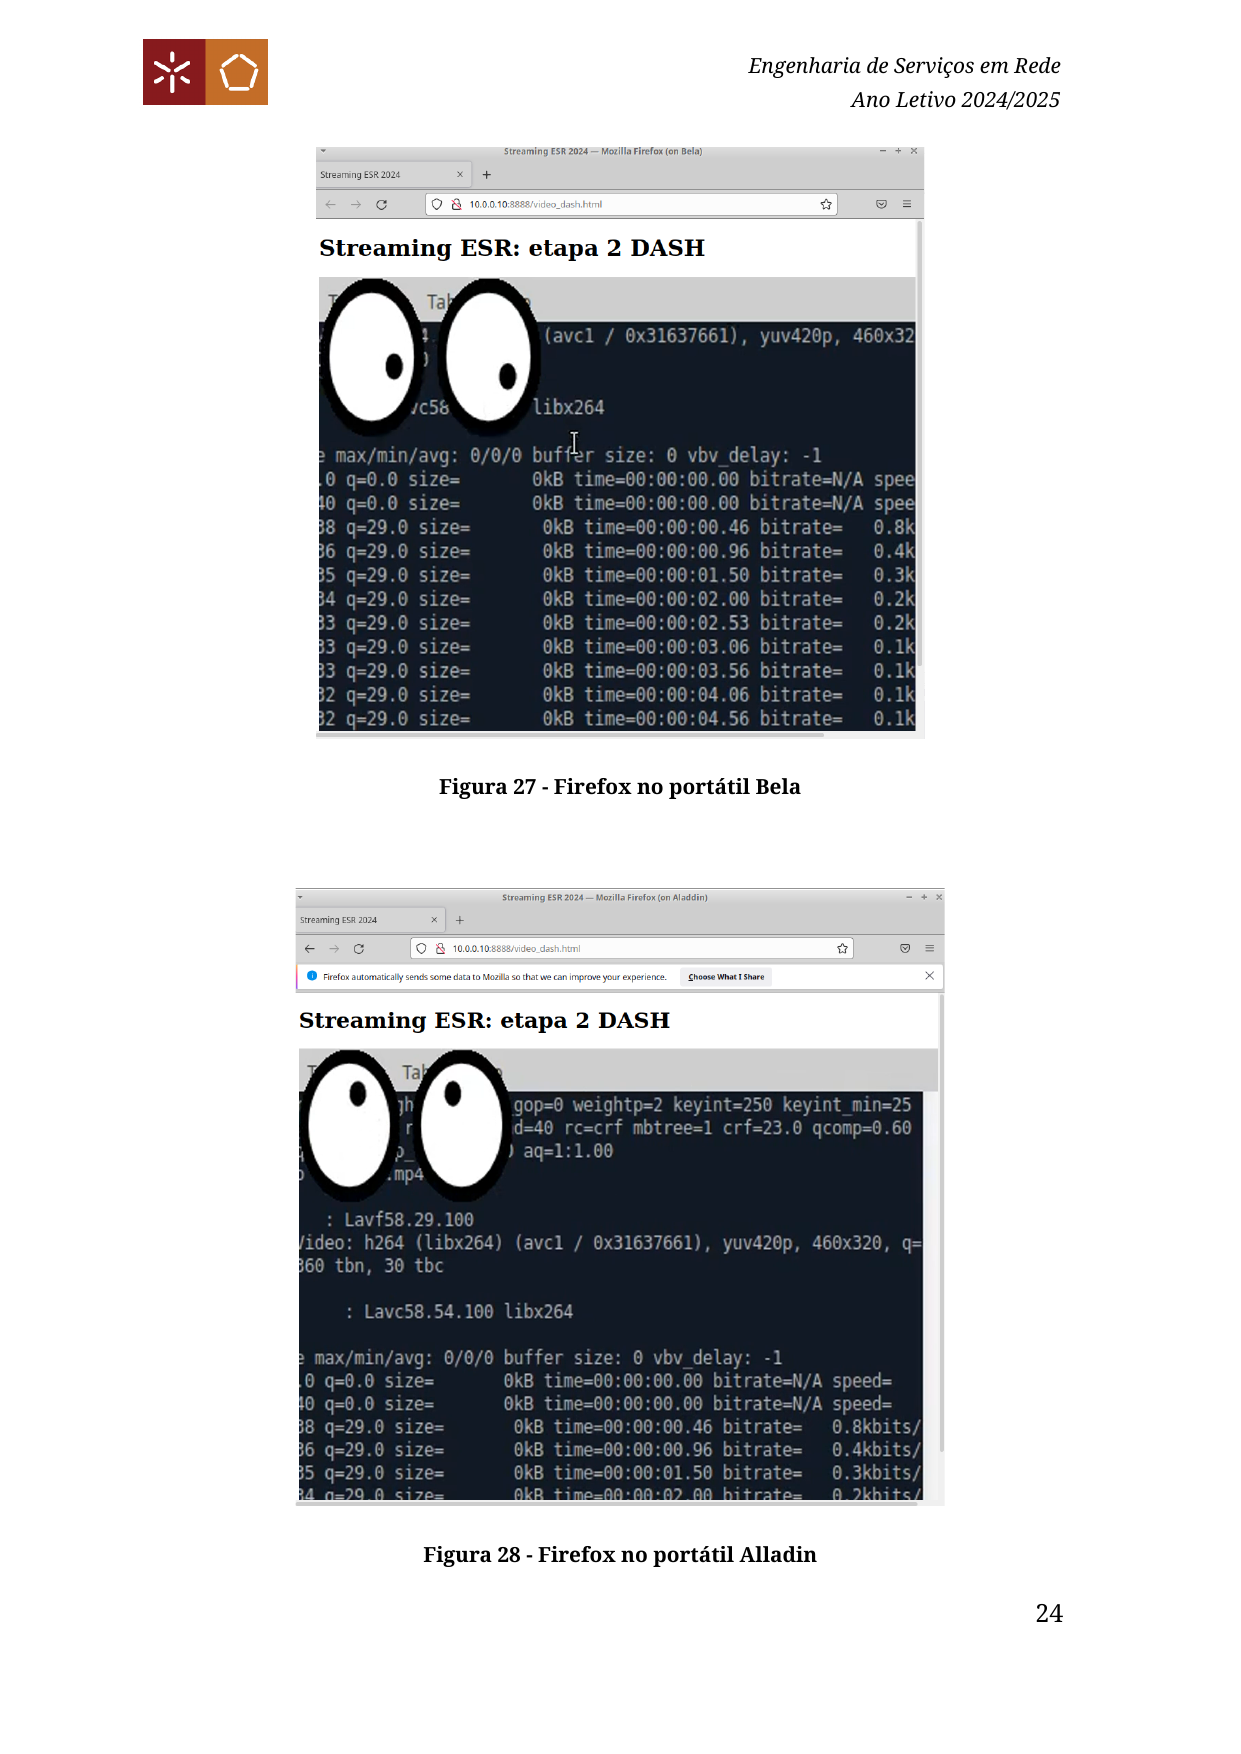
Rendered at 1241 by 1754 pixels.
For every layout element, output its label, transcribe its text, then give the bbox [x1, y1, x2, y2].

picture [138, 36, 270, 109]
text Figura 28 - Firefox no portátil Alladin [177, 1540, 1063, 1568]
picture [295, 888, 945, 1506]
picture [316, 147, 925, 739]
text Figura 27 - Firefox no portátil Bela [177, 772, 1063, 800]
